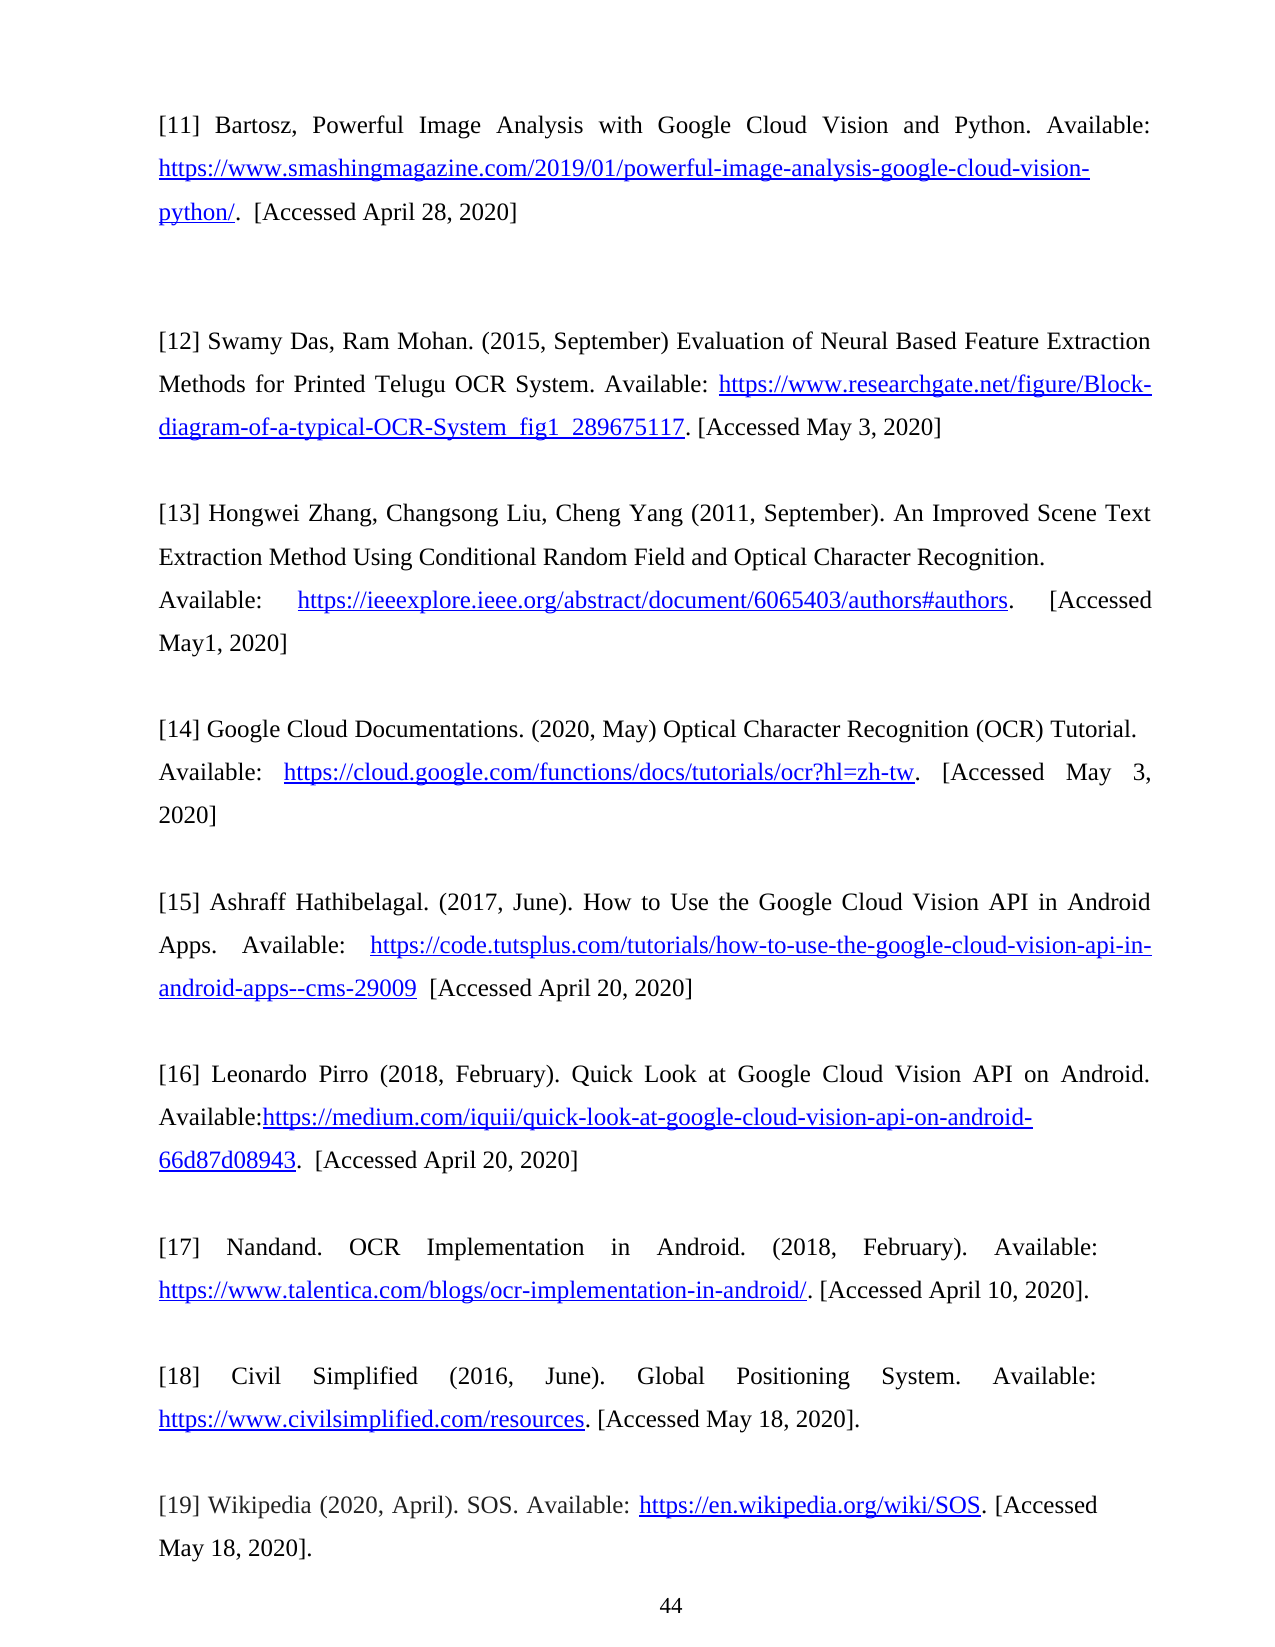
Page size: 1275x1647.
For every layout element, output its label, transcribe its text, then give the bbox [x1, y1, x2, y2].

text [16] Leonardo Pirro (2018, February). Quick Look at Google Cloud Vision API on Android. Available:https://medium.com/iquii/quick-look-at-google-cloud-vision-api-on-android-66d87d08943. [Accessed April 20, 2020] [158, 1059, 1152, 1174]
text [14] Google Cloud Documentations. (2020, May) Optical Character Recognition (OCR) Tutorial. Available: https://cloud.google.com/functions/docs/tutorials/ocr?hl=zh-tw. [Accessed May 3, 2020] [158, 714, 1152, 829]
text Available: https://ieeexplore.ieee.org/abstract/document/6065403/authors#authors. [Accessed May1, 2020] [158, 585, 1152, 657]
text [15] Ashraff Hathibelagal. (2017, June). How to Use the Google Cloud Vision API in Android Apps. Available: https://code.tutsplus.com/tutorials/how-to-use-the-google-cloud-vision-api-in-android-apps--cms-29009 [Accessed April 20, 2020] [158, 887, 1152, 1002]
text [19] Wikipedia (2020, April). SOS. Available: https://en.wikipedia.org/wiki/SOS. [Accessed May 18, 2020]. [158, 1490, 1097, 1562]
text [17] Nandand. OCR Implementation in Android. (2018, February). Available: https://www.talentica.com/blogs/ocr-implementation-in-android/. [Accessed April 10, 2020]. [158, 1232, 1099, 1303]
text [13] Hongwei Zhang, Changsong Liu, Cheng Yang (2011, September). An Improved Scene Text Extraction Method Using Conditional Random Field and Optical Character Recognition. [158, 498, 1152, 570]
text [12] Swamy Das, Ram Mohan. (2015, September) Evaluation of Neural Based Feature Extraction Methods for Printed Telugu OCR System. Available: https://www.researchgate.net/figure/Block-diagram-of-a-typical-OCR-System_fig1_289675117. [Accessed May 3, 2020] [158, 326, 1152, 441]
text [11] Bartosz, Powerful Image Analysis with Google Cloud Vision and Python. Available: https://www.smashingmagazine.com/2019/01/powerful-image-analysis-google-cloud-vision-python/. [Accessed April 28, 2020] [158, 110, 1152, 225]
text [18] Civil Simplified (2016, June). Global Positioning System. Available: https://www.civilsimplified.com/resources. [Accessed May 18, 2020]. [158, 1361, 1097, 1433]
